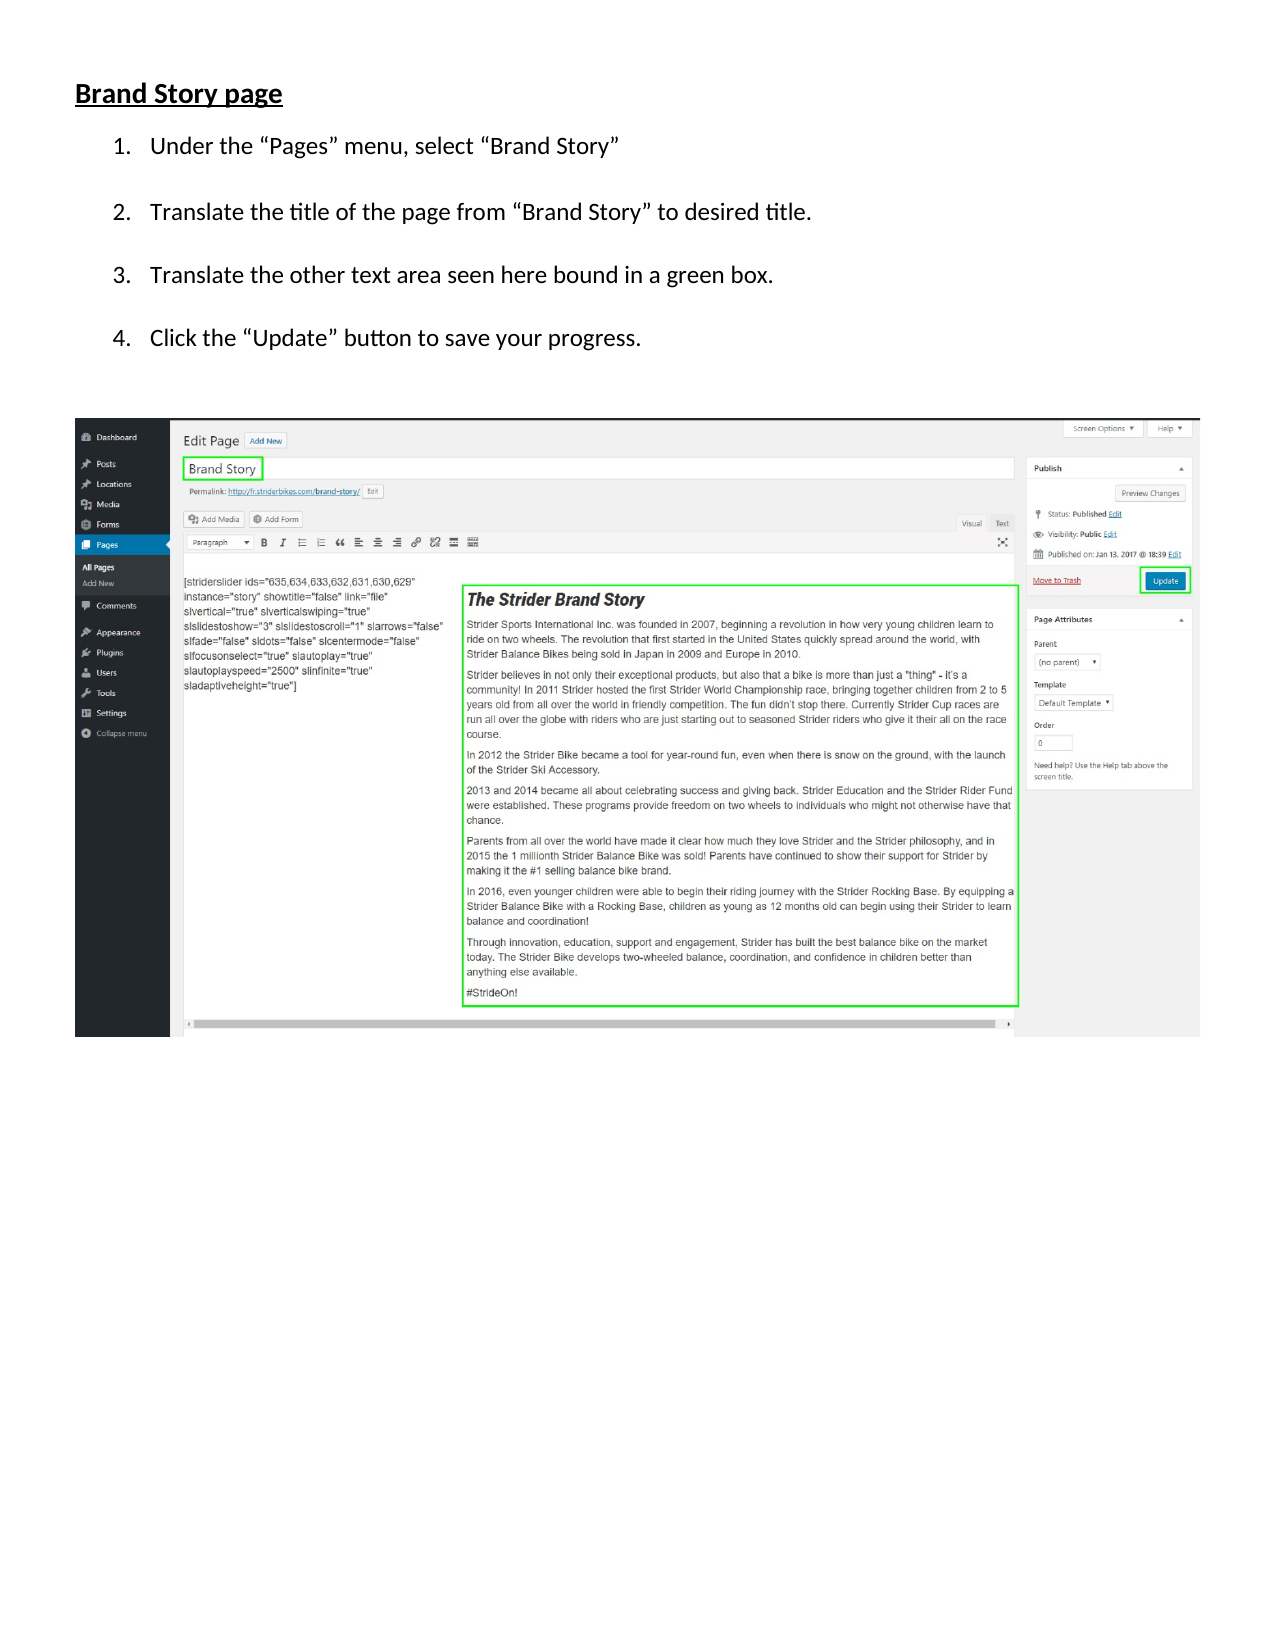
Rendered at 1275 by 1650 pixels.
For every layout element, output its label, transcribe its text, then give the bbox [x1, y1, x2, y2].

picture [75, 418, 1200, 1037]
list Under the “Pages” menu, select “Brand Story” [112, 130, 1200, 161]
list Translate the title of the page from “Brand Story” to desired title. [112, 196, 1200, 257]
picture [98, 542, 117, 549]
picture [82, 540, 90, 549]
list Click the “Update” button to save your progress. [112, 322, 1200, 352]
list Translate the other text area seen here bound in a green box. [112, 259, 1200, 319]
text Brand Story page [75, 75, 1200, 111]
